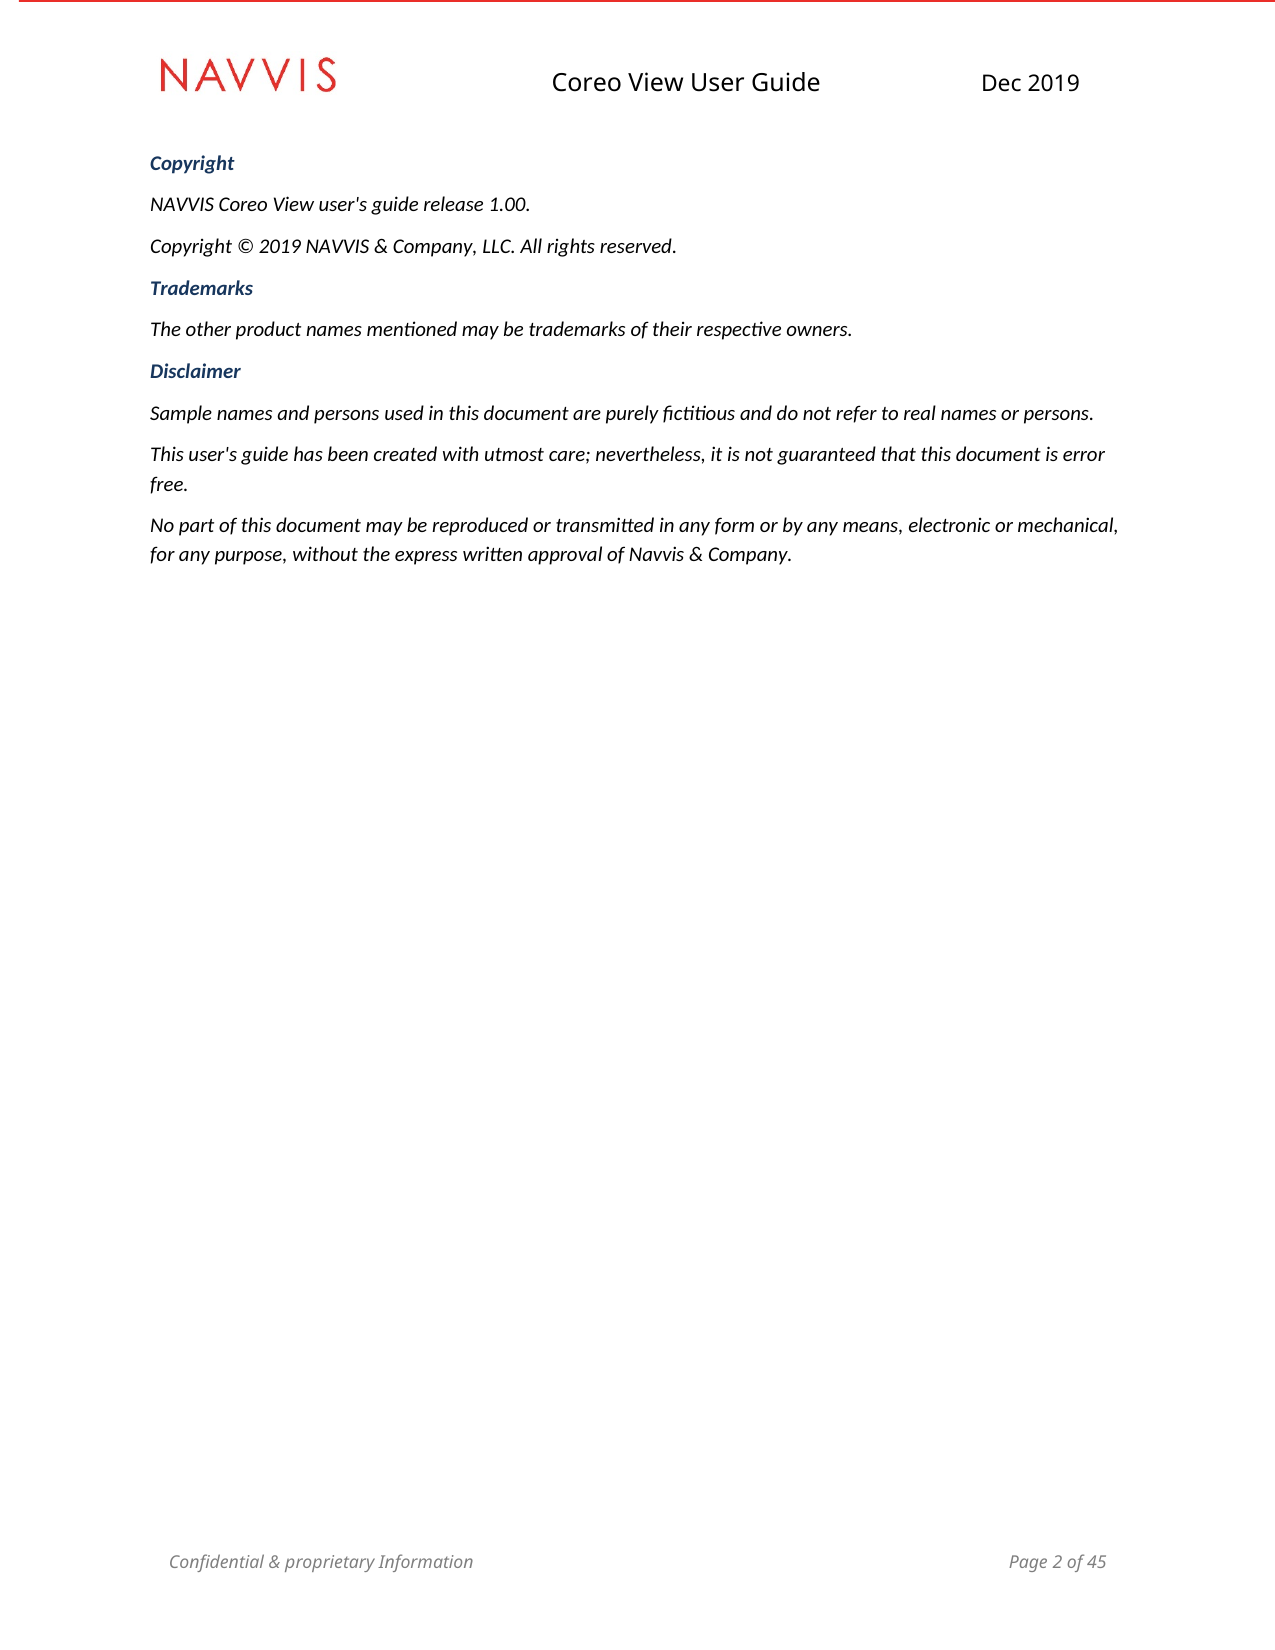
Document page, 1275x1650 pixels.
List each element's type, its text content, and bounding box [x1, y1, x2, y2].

text Disclaimer [150, 358, 1125, 384]
text NAVVIS Coreo View user's guide release 1.00. [150, 192, 1125, 217]
text Copyright © 2019 NAVVIS & Company, LLC. All rights reserved. [150, 233, 1125, 259]
text This user's guide has been created with utmost care; nevertheless, it is not guaranteed that this document is error free. [150, 442, 1125, 496]
picture [150, 51, 346, 99]
text Trademarks [150, 275, 1125, 300]
text No part of this document may be reproduced or transmitted in any form or by any means, electronic or mechanical, for any purpose, without the express written approval of Navvis & Company. [150, 512, 1125, 567]
text The other product names mentioned may be trademarks of their respective owners. [150, 317, 1125, 342]
text Copyright [150, 150, 1125, 175]
text Sample names and persons used in this document are purely fictitious and do not refer to real names or persons. [150, 400, 1125, 425]
